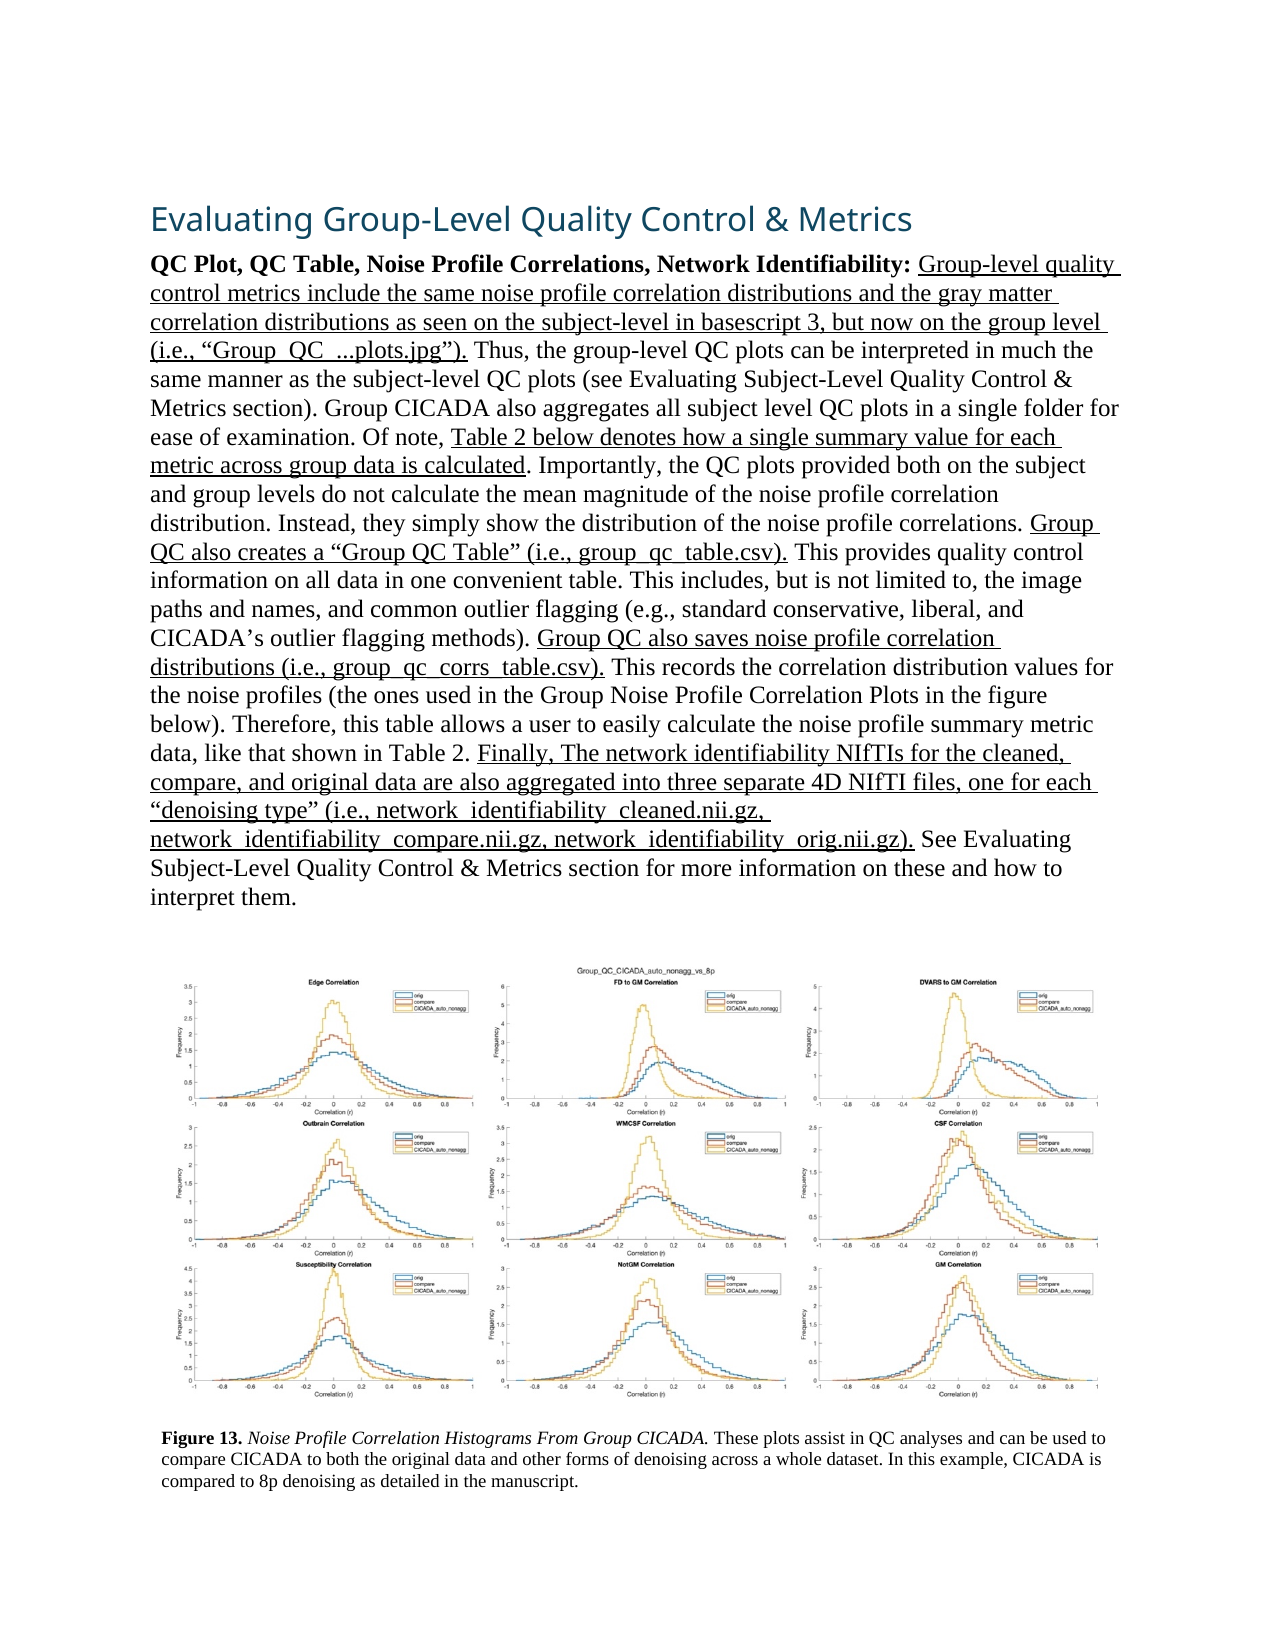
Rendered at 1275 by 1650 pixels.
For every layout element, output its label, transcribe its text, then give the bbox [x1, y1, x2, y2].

picture [176, 967, 1098, 1398]
table_header [150, 968, 1124, 1427]
text QC Plot, QC Table, Noise Profile Correlations, Network Identifiability: Group-level quality control metrics include the same noise profile correlation distributions and the gray matter correlation distributions as seen on the subject-level in basescript 3, but now on the group level (i.e., “Group_QC_...plots.jpg”). Thus, the group-level QC plots can be interpreted in much the same manner as the subject-level QC plots (see Evaluating Subject-Level Quality Control & Metrics section). Group CICADA also aggregates all subject level QC plots in a single folder for ease of examination. Of note, Table 2 below denotes how a single summary value for each metric across group data is calculated. Importantly, the QC plots provided both on the subject and group levels do not calculate the mean magnitude of the noise profile correlation distribution. Instead, they simply show the distribution of the noise profile correlations. Group QC also creates a “Group QC Table” (i.e., group_qc_table.csv). This provides quality control information on all data in one convenient table. This includes, but is not limited to, the image paths and names, and common outlier flagging (e.g., standard conservative, liberal, and CICADA’s outlier flagging methods). Group QC also saves noise profile correlation distributions (i.e., group_qc_corrs_table.csv). This records the correlation distribution values for the noise profiles (the ones used in the Group Noise Profile Correlation Plots in the figure below). Therefore, this table allows a user to easily calculate the noise profile summary metric data, like that shown in Table 2. Finally, The network identifiability NIfTIs for the cleaned, compare, and original data are also aggregated into three separate 4D NIfTI files, one for each “denoising type” (i.e., network_identifiability_cleaned.nii.gz, network_identifiability_compare.nii.gz, network_identifiability_orig.nii.gz). See Evaluating Subject-Level Quality Control & Metrics section for more information on these and how to interpret them. [150, 249, 1125, 910]
table_cell Figure 13. Noise Profile Correlation Histograms From Group CICADA. These plots assist in QC analyses and can be used to compare CICADA to both the original data and other forms of denoising across a whole dataset. In this example, CICADA is compared to 8p denoising as detailed in the manuscript. [150, 1427, 1124, 1491]
subtitle Evaluating Group-Level Quality Control & Metrics [150, 195, 1125, 241]
